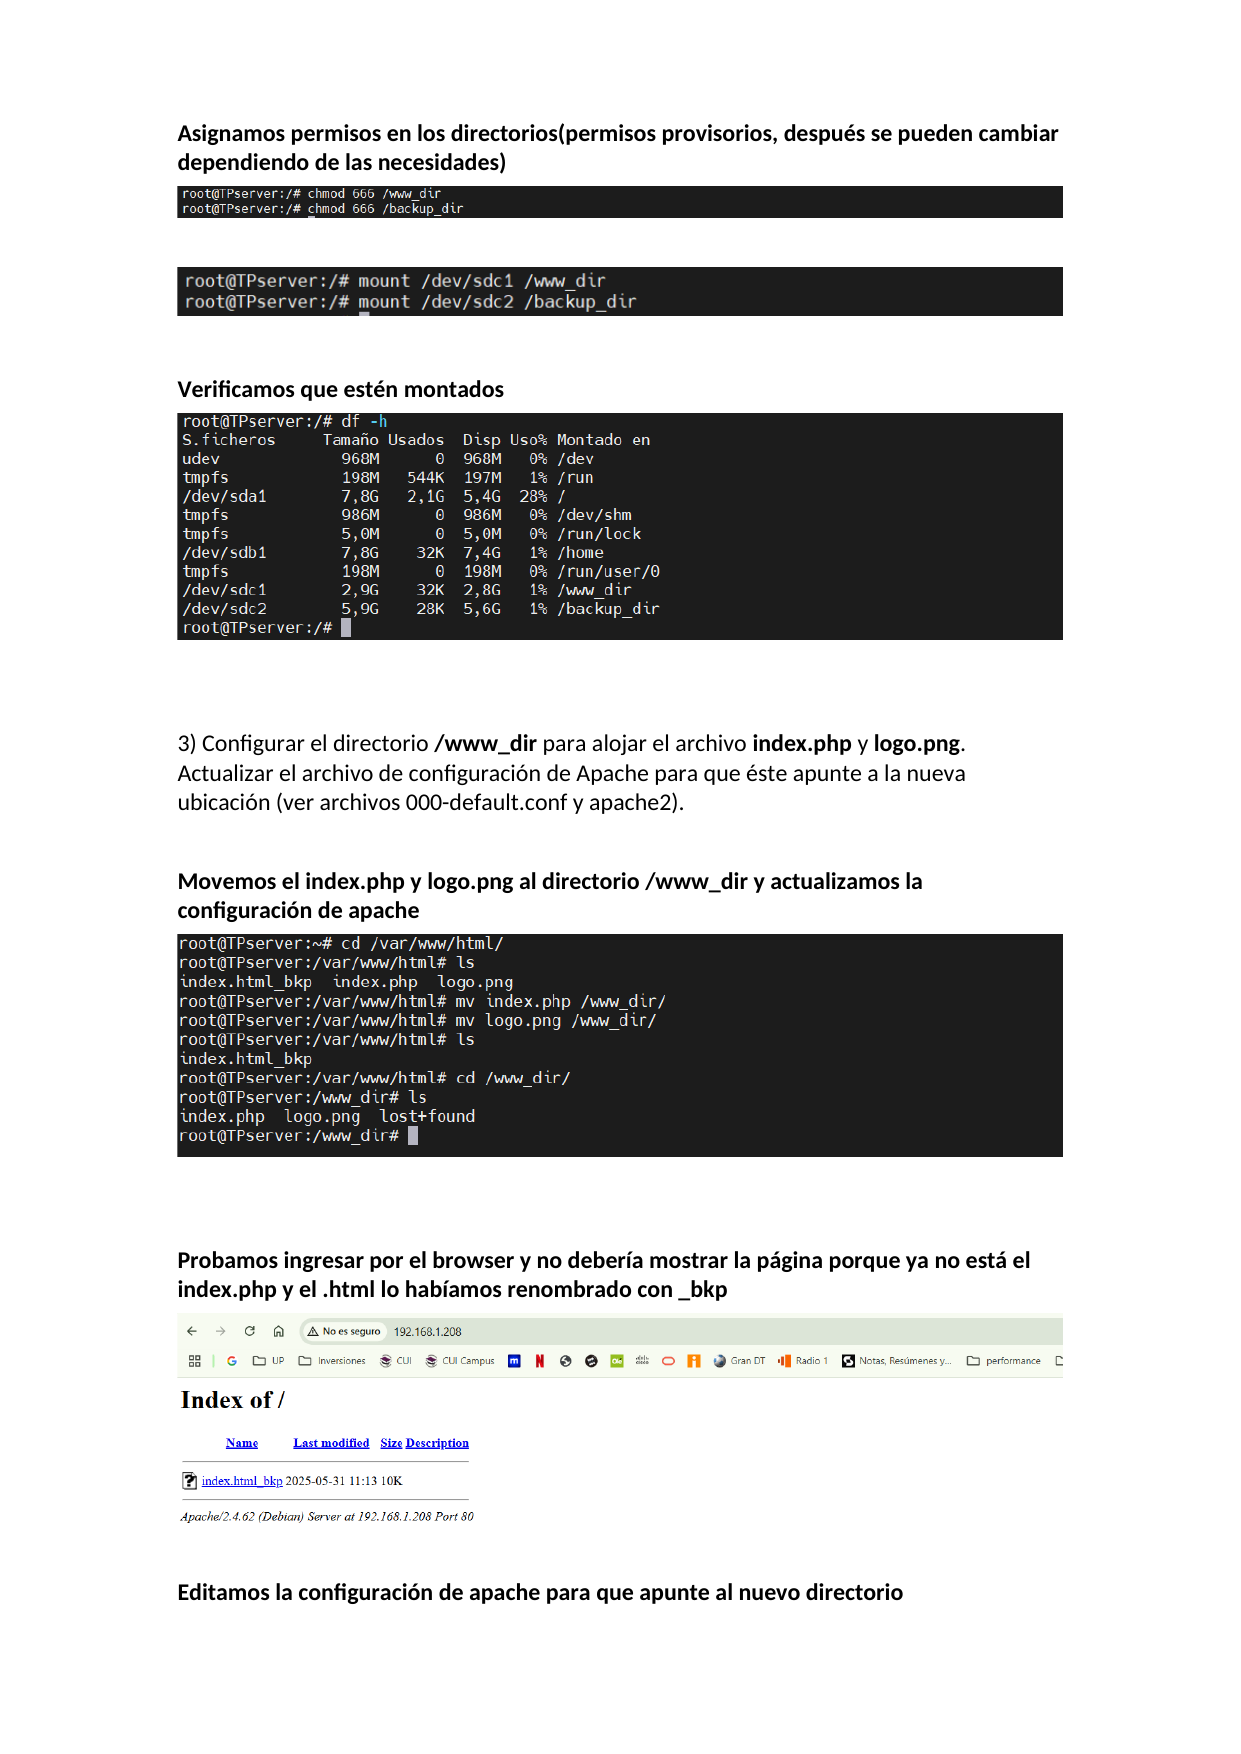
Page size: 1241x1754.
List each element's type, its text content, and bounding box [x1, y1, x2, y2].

picture [177, 413, 1063, 640]
text Verificamos que estén montados [177, 374, 1063, 403]
picture [177, 267, 1063, 316]
picture [177, 186, 1063, 218]
text Movemos el index.php y logo.png al directorio /www_dir y actualizamos la configuración de apache [177, 866, 1063, 924]
text Probamos ingresar por el browser y no debería mostrar la página porque ya no está el index.php y el .html lo habíamos renombrado con _bkp [177, 1245, 1063, 1303]
text 3) Configurar el directorio /www_dir para alojar el archivo index.php y logo.png. Actualizar el archivo de configuración de Apache para que éste apunte a la nueva ubicación (ver archivos 000-default.conf y apache2). [177, 728, 1063, 816]
picture [177, 1313, 1063, 1568]
text Editamos la configuración de apache para que apunte al nuevo directorio [177, 1577, 1063, 1607]
picture [177, 934, 1063, 1157]
text Asignamos permisos en los directorios(permisos provisorios, después se pueden cambiar dependiendo de las necesidades) [177, 118, 1063, 177]
